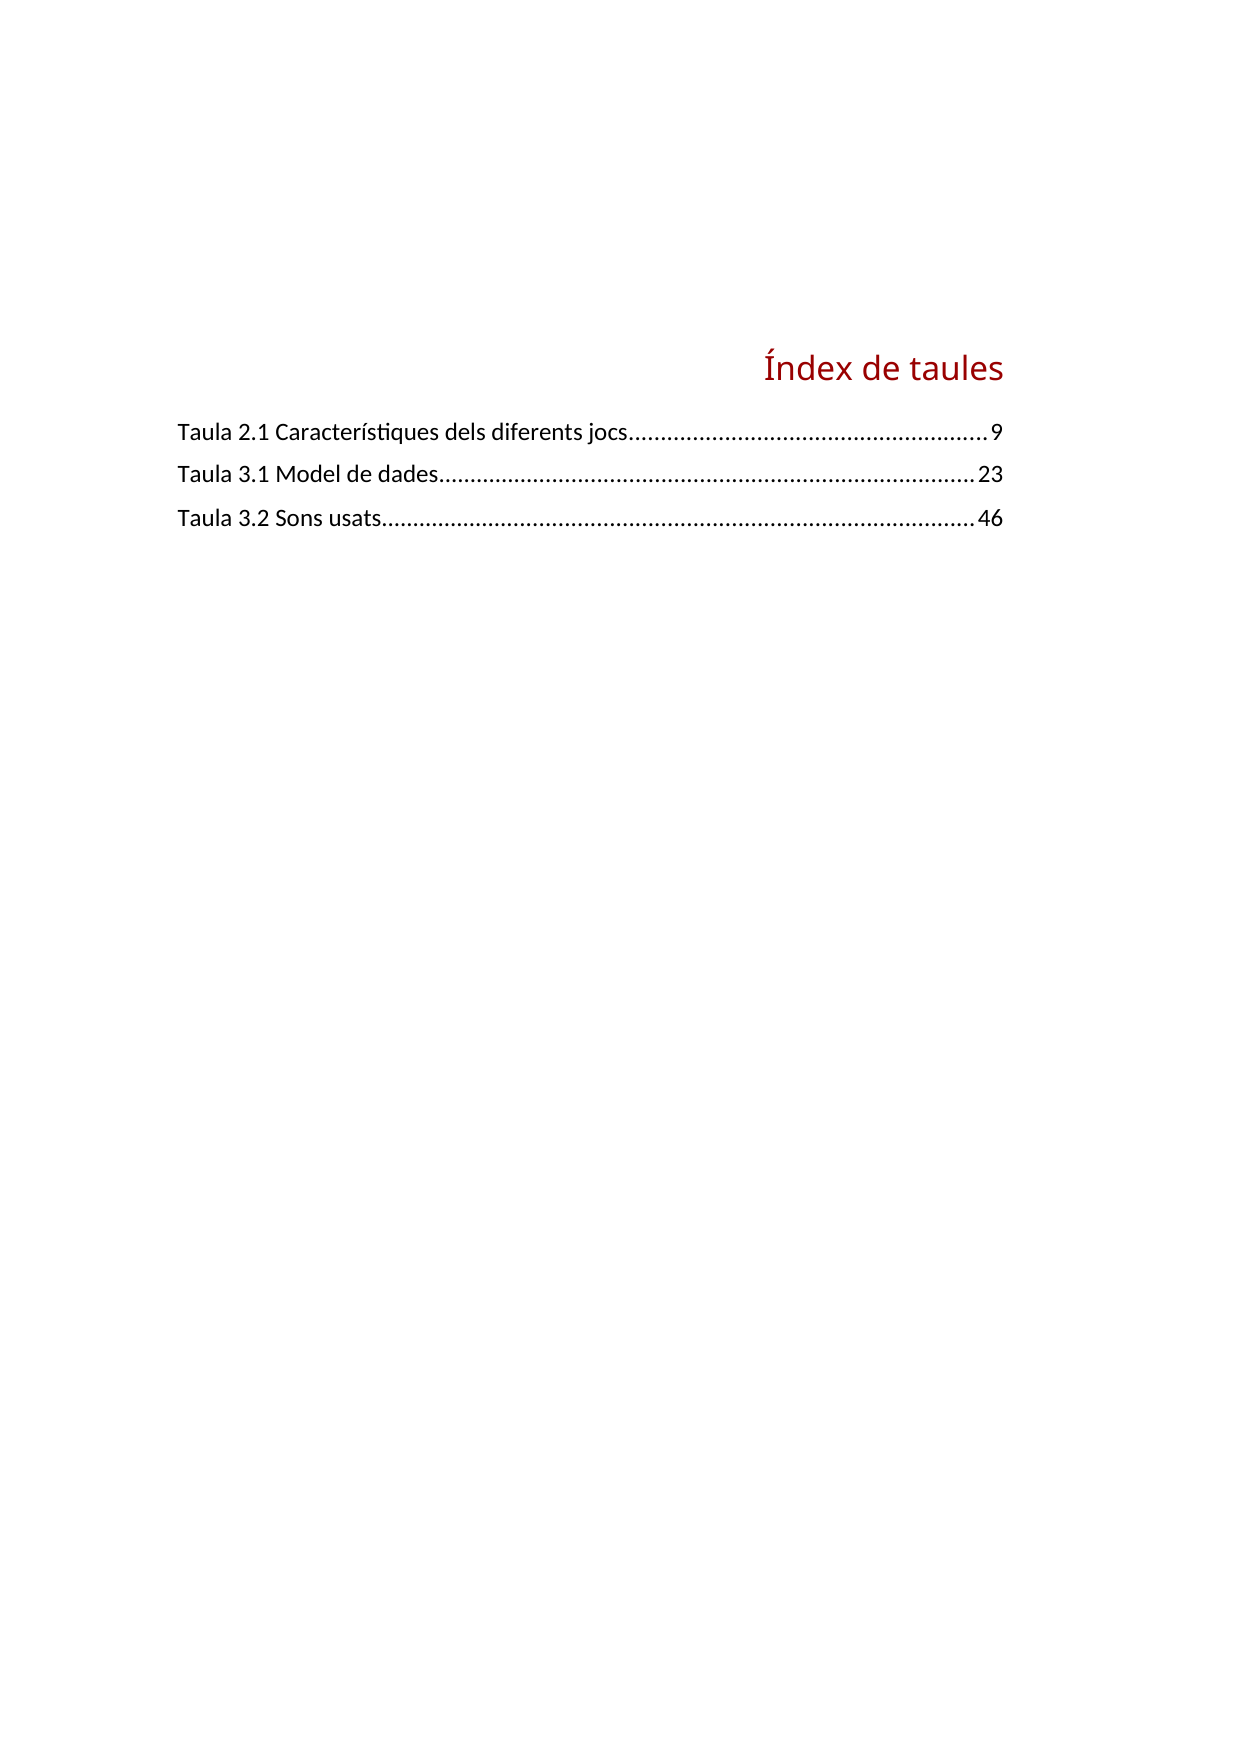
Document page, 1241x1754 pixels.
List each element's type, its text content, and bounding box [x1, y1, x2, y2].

text Taula 2.1 Característiques dels diferents jocs 9 [177, 416, 1004, 446]
subtitle Índex de taules [177, 345, 1004, 391]
text Taula 3.2 Sons usats 46 [177, 502, 1004, 532]
text Taula 3.1 Model de dades 23 [177, 459, 1004, 489]
